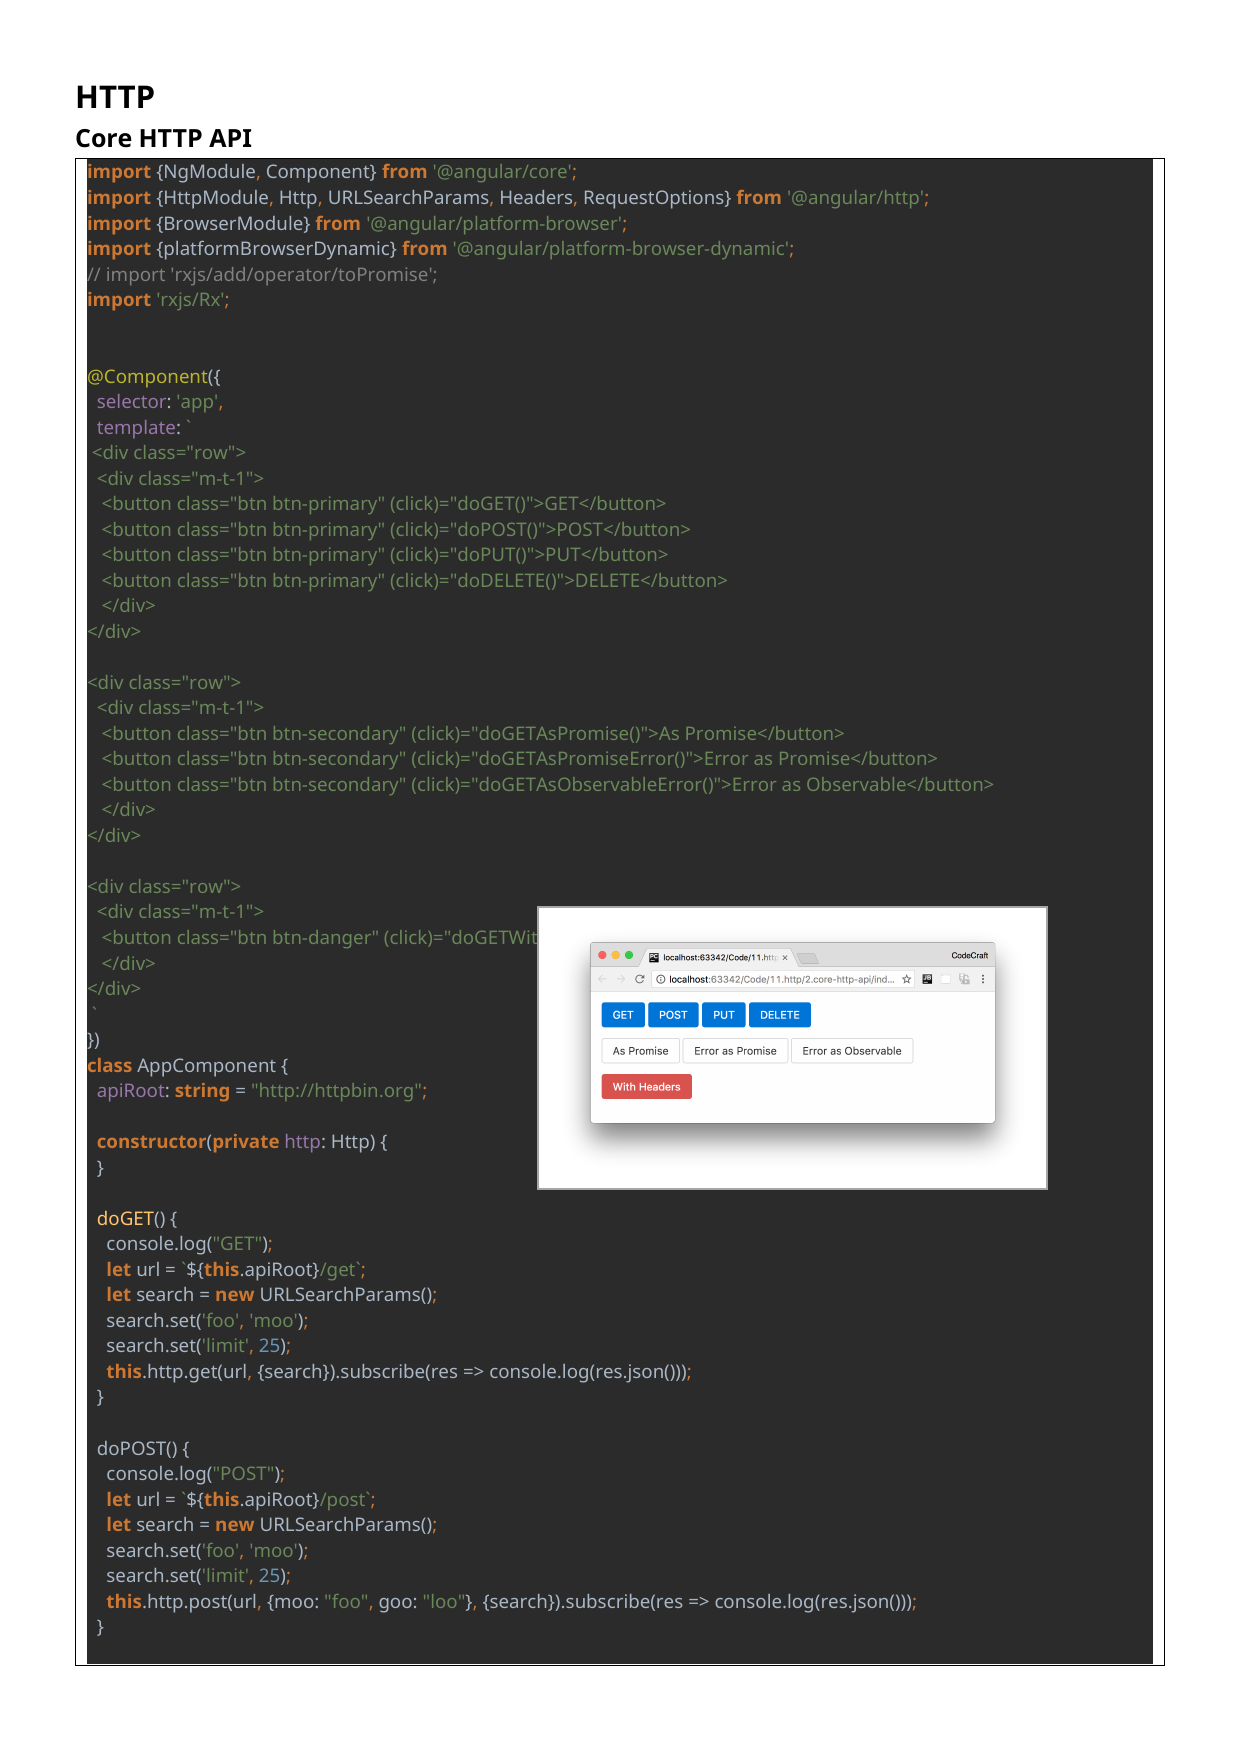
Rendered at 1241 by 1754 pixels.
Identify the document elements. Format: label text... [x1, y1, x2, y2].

text HTTP [75, 75, 1165, 118]
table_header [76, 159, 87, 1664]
picture [553, 921, 1032, 1176]
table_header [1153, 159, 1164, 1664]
text Core HTTP API [75, 121, 1165, 155]
